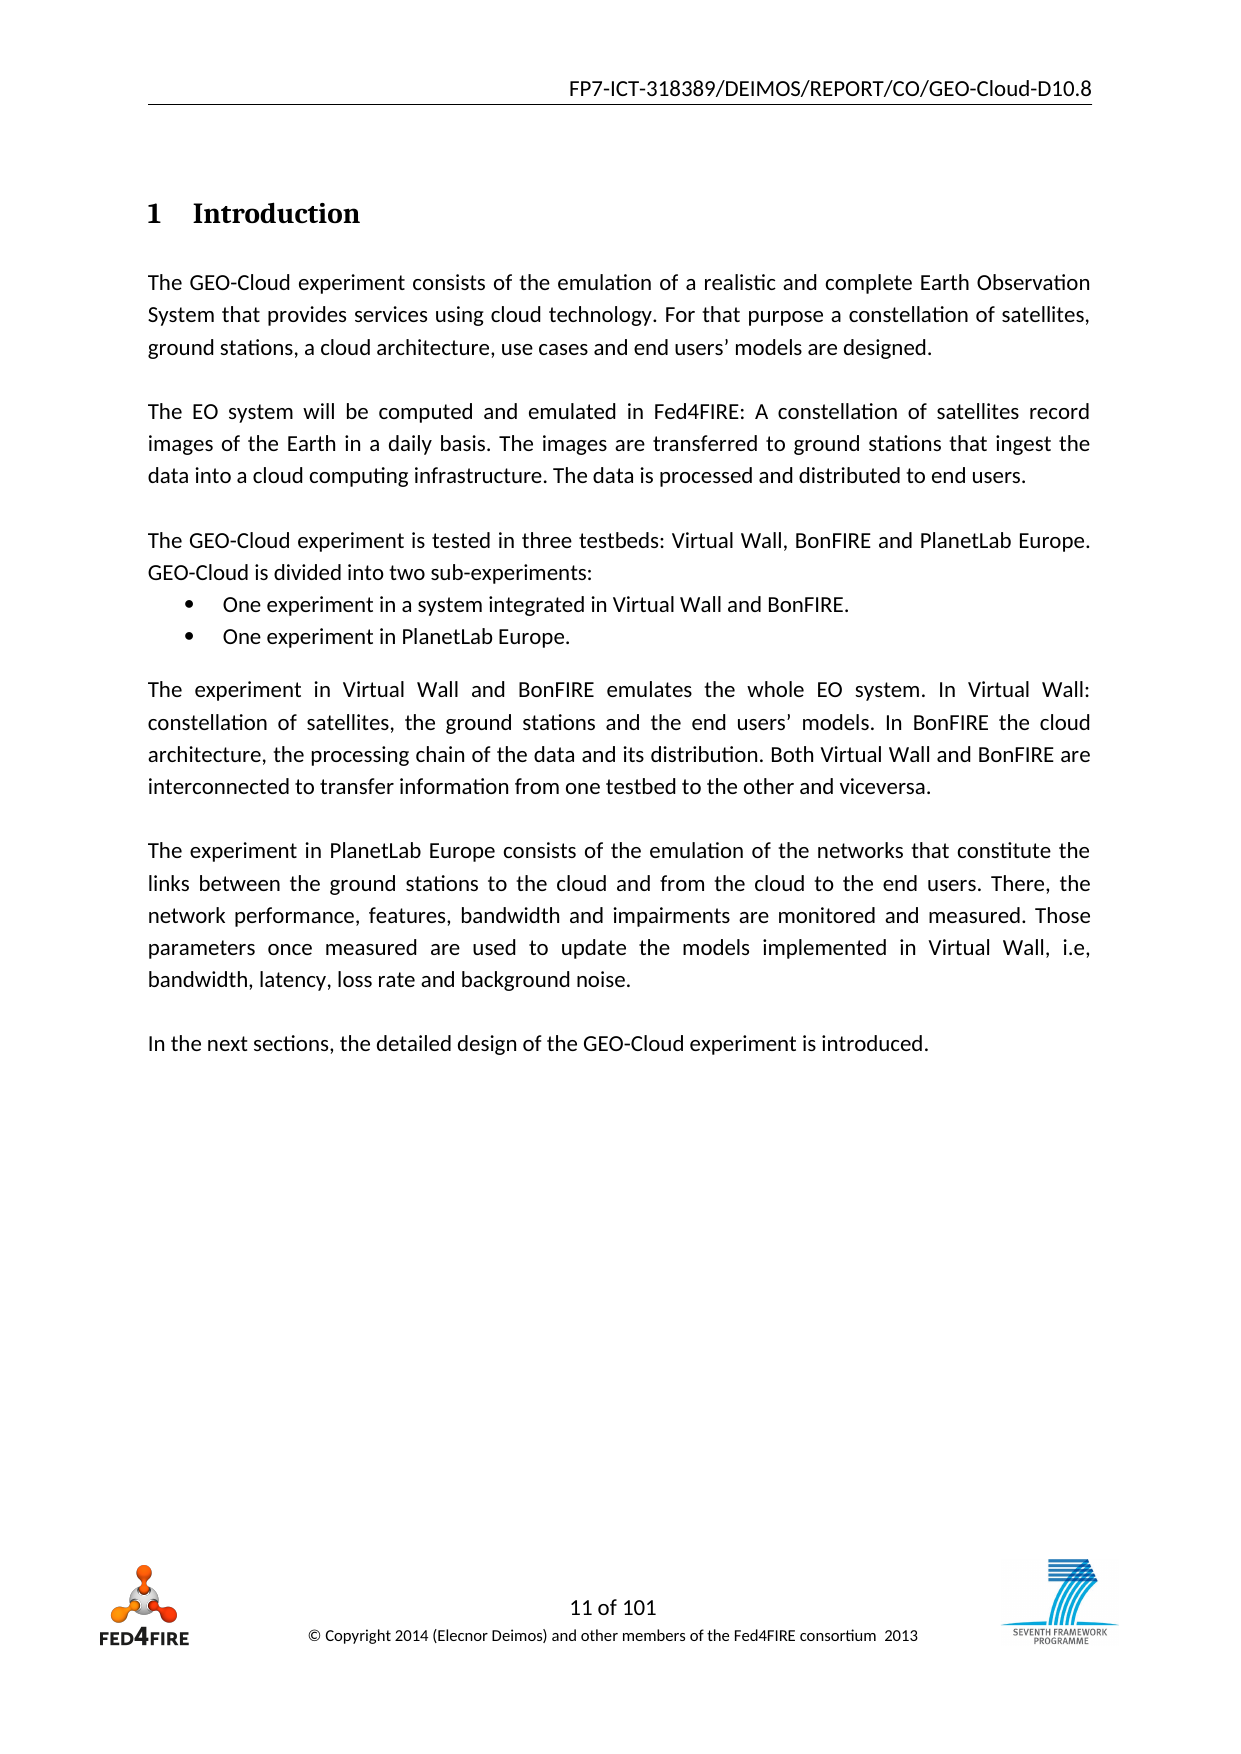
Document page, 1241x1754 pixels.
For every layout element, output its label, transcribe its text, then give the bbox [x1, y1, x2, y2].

list One experiment in PlanetLab Europe. [185, 622, 1092, 651]
text The EO system will be computed and emulated in Fed4FIRE: A constellation of satellites record images of the Earth in a daily basis. The images are transferred to ground stations that ingest the data into a cloud computing infrastructure. The data is processed and distributed to end users. [148, 397, 1092, 489]
picture [100, 1565, 190, 1646]
text The experiment in PlanetLab Europe consists of the emulation of the networks that constitute the links between the ground stations to the cloud and from the cloud to the end users. There, the network performance, features, bandwidth and impairments are monitored and measured. Those parameters once measured are used to update the models implemented in Virtual Wall, i.e, bandwidth, latency, loss rate and background noise. [148, 836, 1092, 993]
subtitle Introduction [148, 198, 1092, 231]
list One experiment in a system integrated in Virtual Wall and BonFIRE. [185, 590, 1092, 618]
text In the next sections, the detailed design of the GEO-Cloud experiment is introduced. [148, 1029, 1092, 1058]
text The experiment in Virtual Wall and BonFIRE emulates the whole EO system. In Virtual Wall: constellation of satellites, the ground stations and the end users’ models. In BonFIRE the cloud architecture, the processing chain of the data and its distribution. Both Virtual Wall and BonFIRE are interconnected to transfer information from one testbed to the other and viceversa. [148, 676, 1092, 800]
text The GEO-Cloud experiment consists of the emulation of a realistic and complete Earth Observation System that provides services using cloud technology. For that purpose a constellation of satellites, ground stations, a cloud architecture, use cases and end users’ models are designed. [148, 268, 1092, 361]
picture [1000, 1559, 1120, 1646]
text The GEO-Cloud experiment is tested in three testbeds: Virtual Wall, BonFIRE and PlanetLab Europe. GEO-Cloud is divided into two sub-experiments: [148, 526, 1092, 586]
